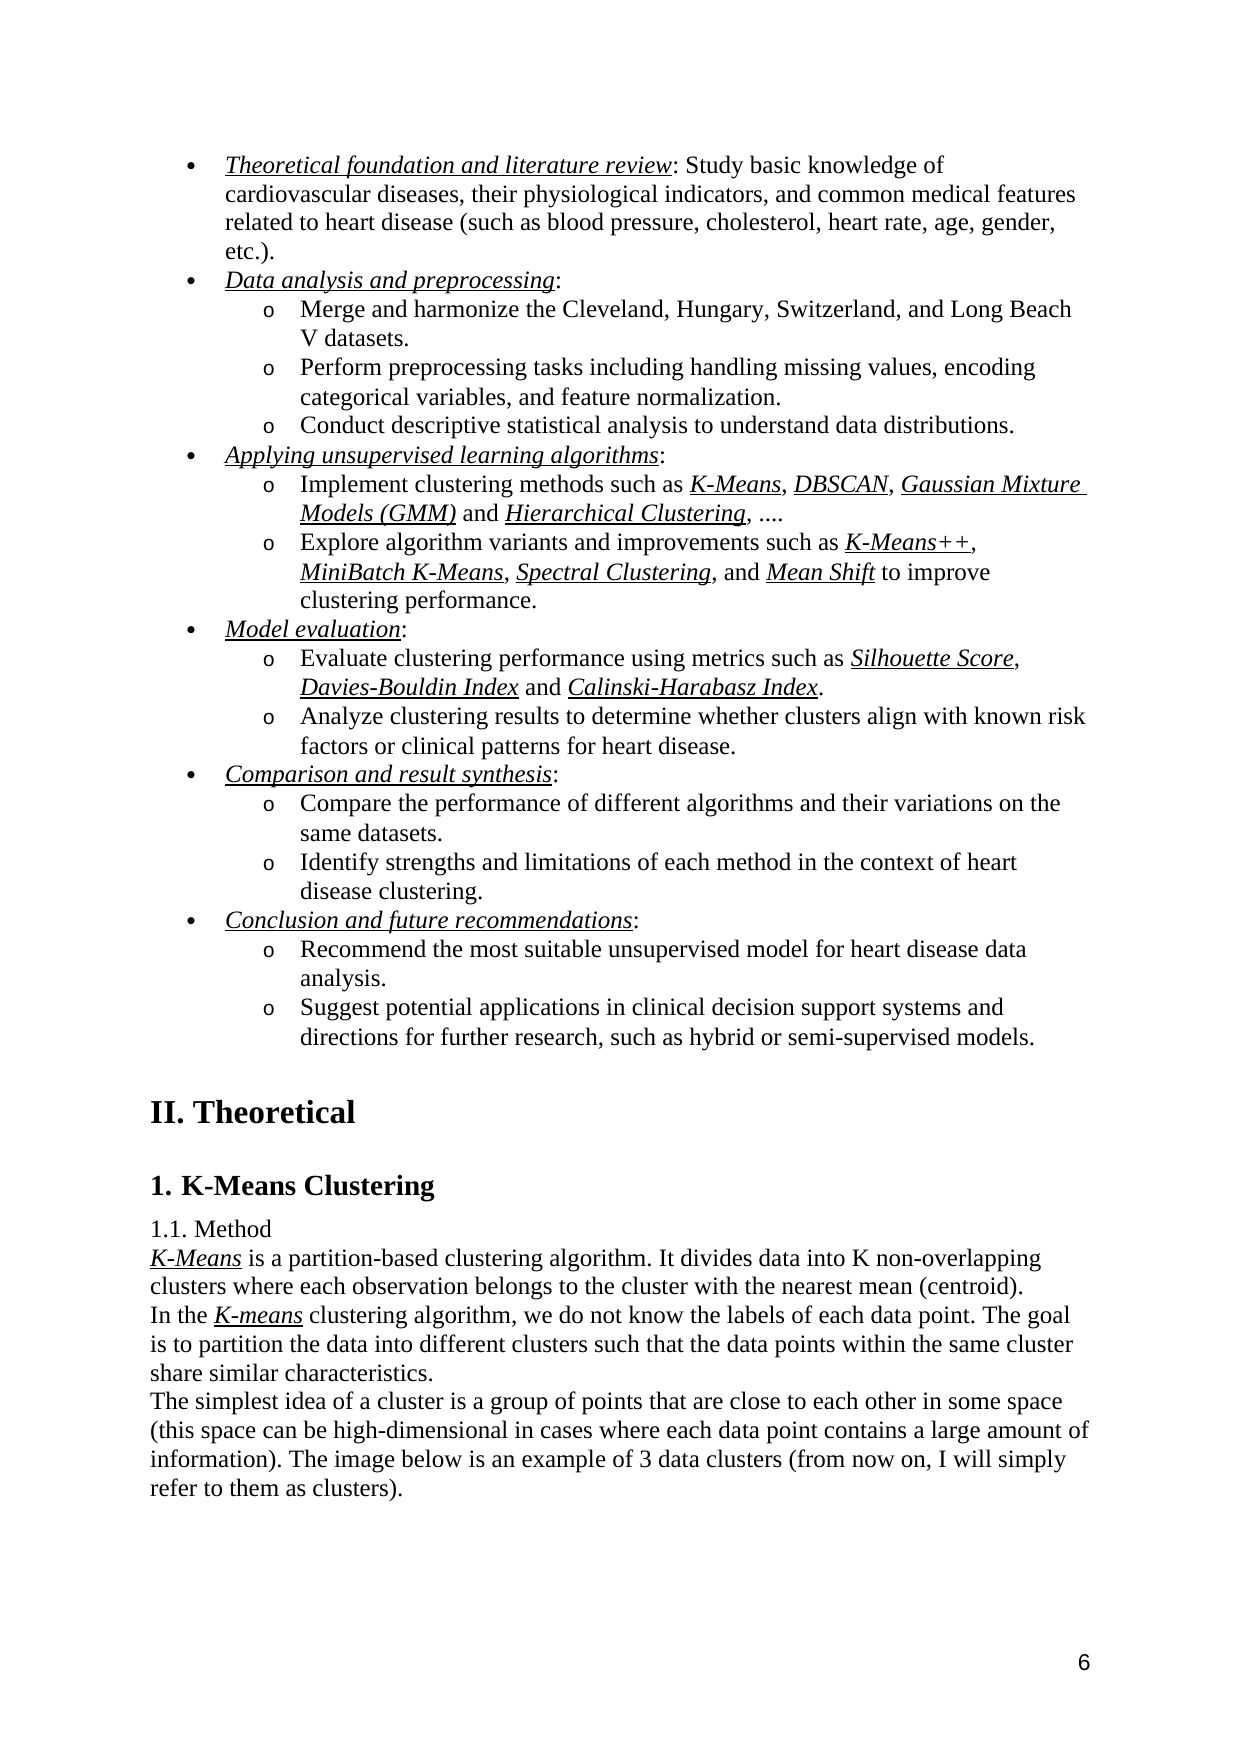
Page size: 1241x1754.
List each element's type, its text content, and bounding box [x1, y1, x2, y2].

list Model evaluation: [187, 614, 1090, 643]
list Implement clustering methods such as K-Means, DBSCAN, Gaussian Mixture Models (GMM) and Hierarchical Clustering, .... [262, 469, 1090, 527]
list Evaluate clustering performance using metrics such as Silhouette Score, Davies-Bouldin Index and Calinski-Harabasz Index. [262, 643, 1090, 701]
list Conclusion and future recommendations: [187, 905, 1090, 934]
list Comparison and result synthesis: [187, 759, 1090, 788]
text In the K-means clustering algorithm, we do not know the labels of each data point. The goal is to partition the data into different clusters such that the data points within the same cluster share similar characteristics. [150, 1300, 1090, 1386]
list Identify strengths and limitations of each method in the context of heart disease clustering. [262, 847, 1090, 905]
list Merge and harmonize the Cleveland, Hungary, Switzerland, and Long Beach V datasets. [262, 294, 1090, 352]
list Analyze clustering results to determine whether clusters align with known risk factors or clinical patterns for heart disease. [262, 701, 1090, 759]
list Conduct descriptive statistical analysis to understand data distributions. [262, 410, 1090, 440]
text 1.1. Method [150, 1214, 1090, 1243]
list Recommend the most suitable unsupervised model for heart disease data analysis. [262, 934, 1090, 992]
subtitle 1. K-Means Clustering [150, 1168, 1090, 1201]
list Theoretical foundation and literature review: Study basic knowledge of cardiovascular diseases, their physiological indicators, and common medical features related to heart disease (such as blood pressure, cholesterol, heart rate, age, gender, etc.). [187, 150, 1090, 265]
list Suggest potential applications in clinical decision support systems and directions for further research, such as hybrid or semi-supervised models. [262, 992, 1090, 1050]
text K-Means is a partition-based clustering algorithm. It divides data into K non-overlapping clusters where each observation belongs to the cluster with the nearest mean (centroid). [150, 1243, 1090, 1300]
list Data analysis and preprocessing: [187, 265, 1090, 294]
list Applying unsupervised learning algorithms: [187, 440, 1090, 469]
list Perform preprocessing tasks including handling missing values, encoding categorical variables, and feature normalization. [262, 352, 1090, 410]
list Compare the performance of different algorithms and their variations on the same datasets. [262, 788, 1090, 847]
subtitle II. Theoretical [150, 1092, 1090, 1130]
list Explore algorithm variants and improvements such as K-Means++, MiniBatch K-Means, Spectral Clustering, and Mean Shift to improve clustering performance. [262, 527, 1090, 614]
text The simplest idea of a cluster is a group of points that are close to each other in some space (this space can be high-dimensional in cases where each data point contains a large amount of information). The image below is an example of 3 data clusters (from now on, I will simply refer to them as clusters). [150, 1386, 1090, 1501]
